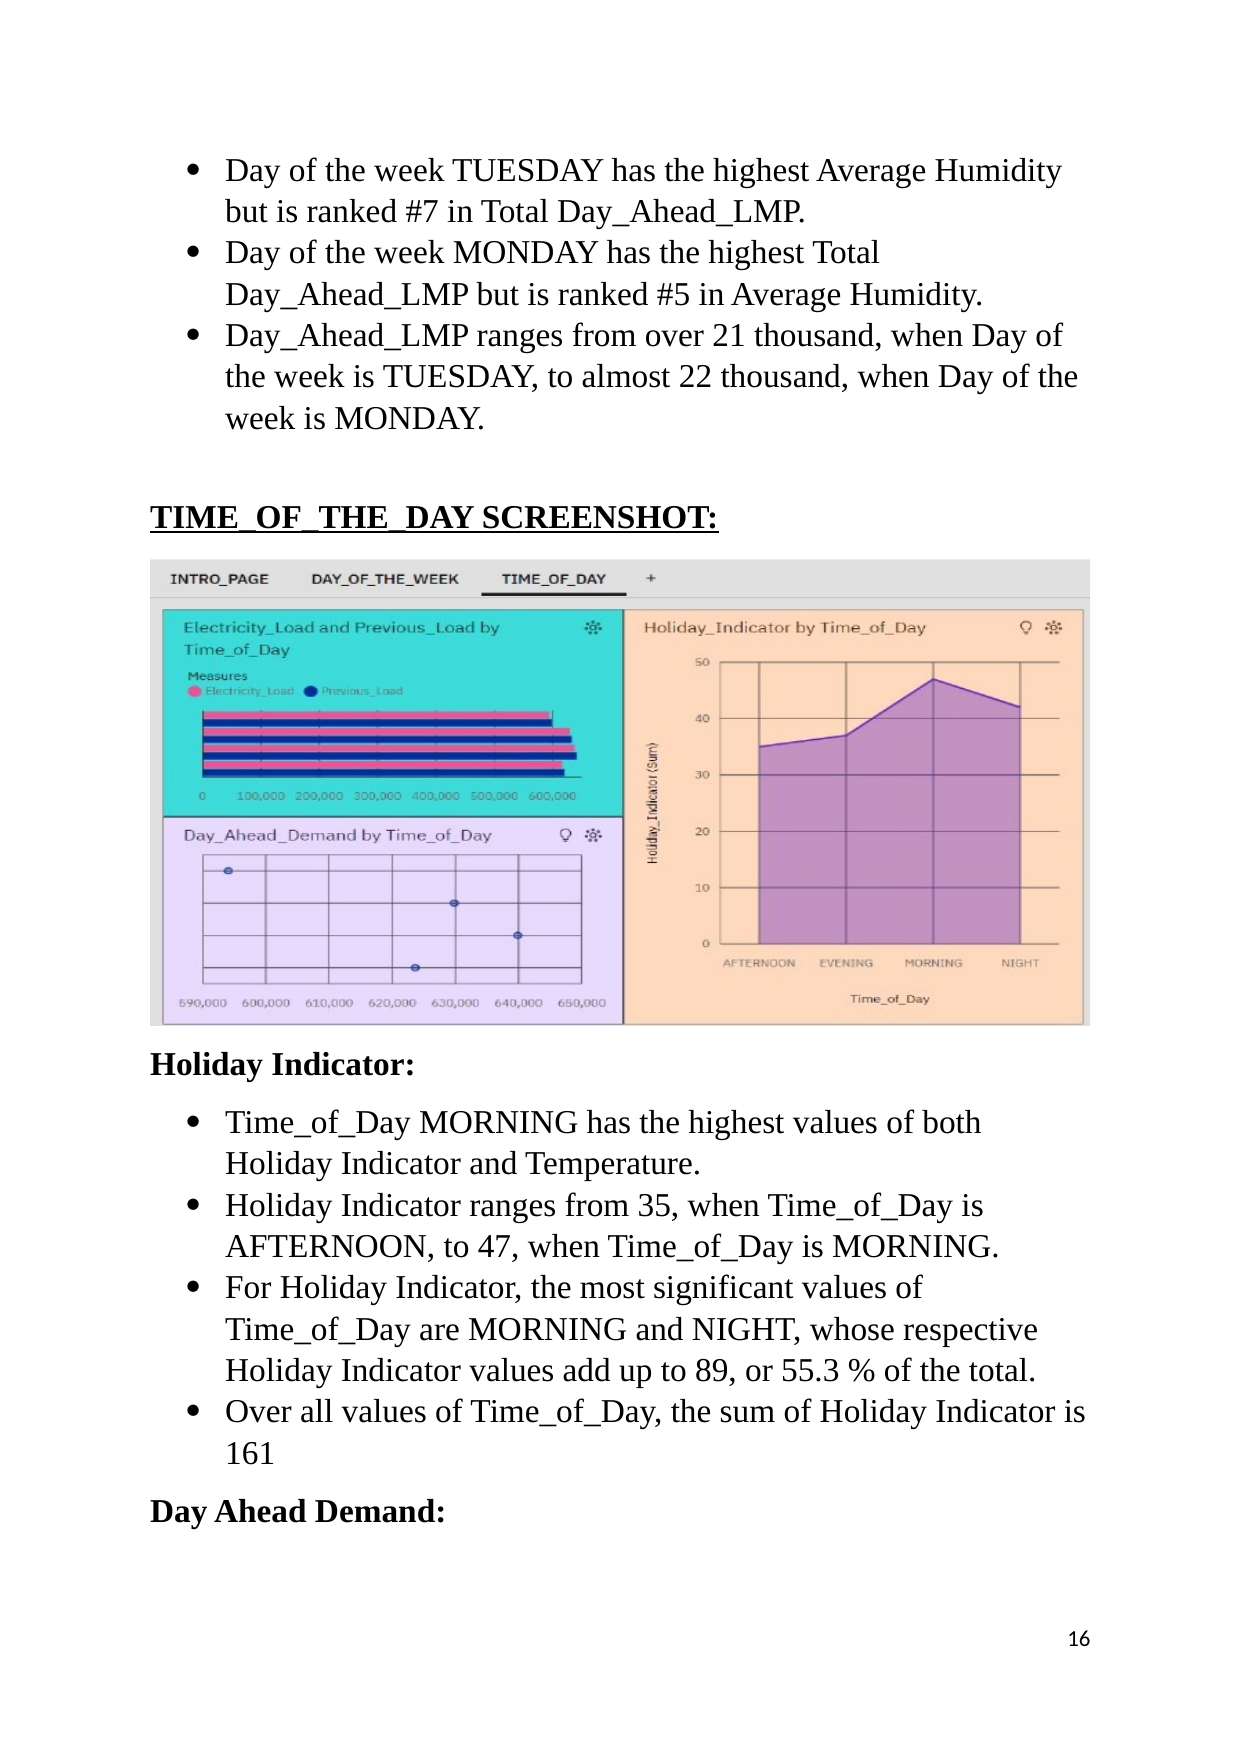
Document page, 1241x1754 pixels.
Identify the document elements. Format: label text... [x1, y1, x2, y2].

list Over all values of Time_of_Day, the sum of Holiday Indicator is 161 [187, 1392, 1090, 1471]
text TIME_OF_THE_DAY SCREENSHOT: [150, 497, 1090, 536]
text Day Ahead Demand: [150, 1491, 1090, 1529]
list Holiday Indicator ranges from 35, when Time_of_Day is AFTERNOON, to 47, when Time_of_Day is MORNING. [187, 1185, 1090, 1264]
text Holiday Indicator: [150, 1044, 1090, 1082]
list Day of the week TUESDAY has the highest Average Humidity but is ranked #7 in Total Day_Ahead_LMP. [187, 150, 1090, 230]
list For Holiday Indicator, the most significant values of Time_of_Day are MORNING and NIGHT, whose respective Holiday Indicator values add up to 89, or 55.3 % of the total. [187, 1268, 1090, 1389]
picture [150, 555, 1091, 1026]
list Time_of_Day MORNING has the highest values of both Holiday Indicator and Temperature. [187, 1102, 1090, 1182]
list Day_Ahead_LMP ranges from over 21 thousand, when Day of the week is TUESDAY, to almost 22 thousand, when Day of the week is MONDAY. [187, 315, 1090, 436]
list Day of the week MONDAY has the highest Total Day_Ahead_LMP but is ranked #5 in Average Humidity. [187, 233, 1090, 312]
